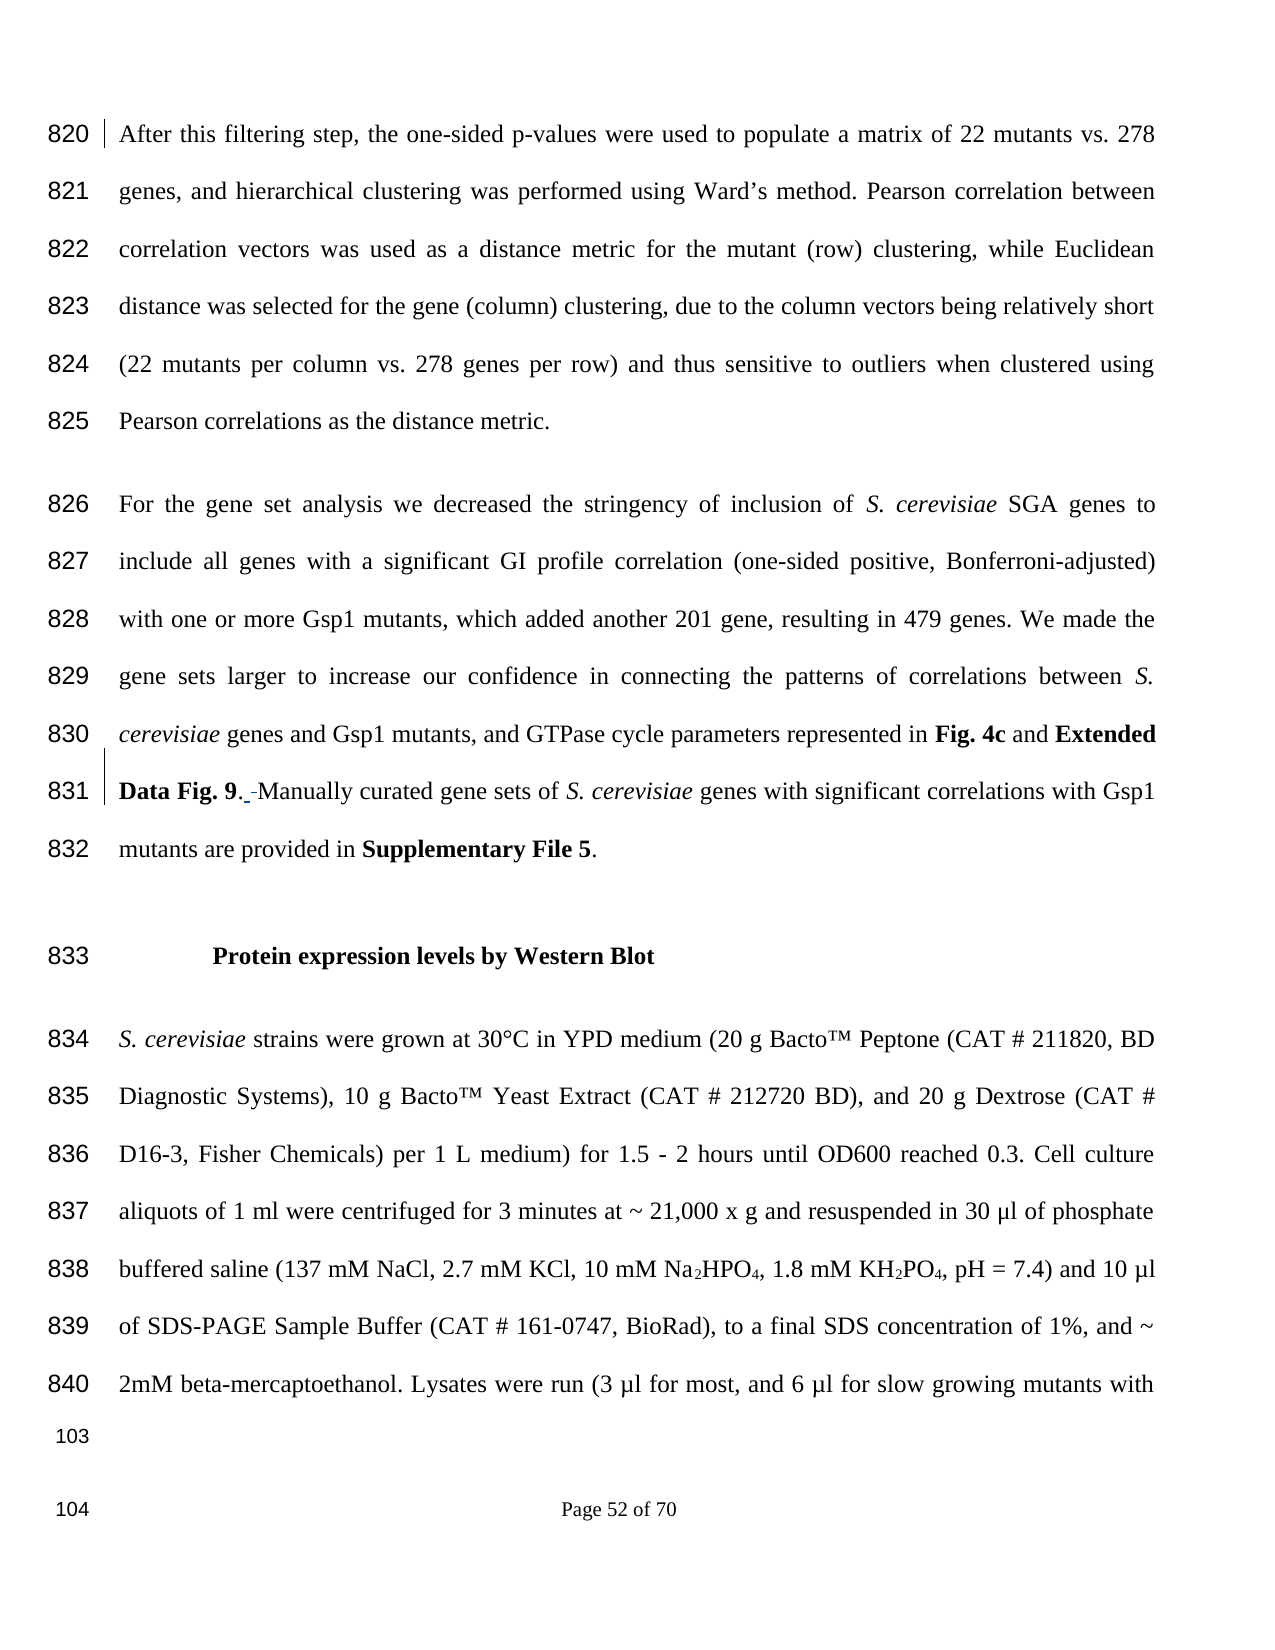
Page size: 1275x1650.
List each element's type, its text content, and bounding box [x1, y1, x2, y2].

text For the gene set analysis we decreased the stringency of inclusion of S. cerevisiae SGA genes to include all genes with a significant GI profile correlation (one-sided positive, Bonferroni-adjusted) with one or more Gsp1 mutants, which added another 201 gene, resulting in 479 genes. We made the gene sets larger to increase our confidence in connecting the patterns of correlations between S. cerevisiae genes and Gsp1 mutants, and GTPase cycle parameters represented in Fig. 4c and Extended Data Fig. 9.Manually curated gene sets of S. cerevisiae genes with significant correlations with Gsp1 mutants are provided in Supplementary File 5. [119, 489, 1156, 862]
subtitle Protein expression levels by Western Blot [212, 941, 1156, 970]
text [119, 1024, 1156, 1397]
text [119, 119, 1156, 435]
